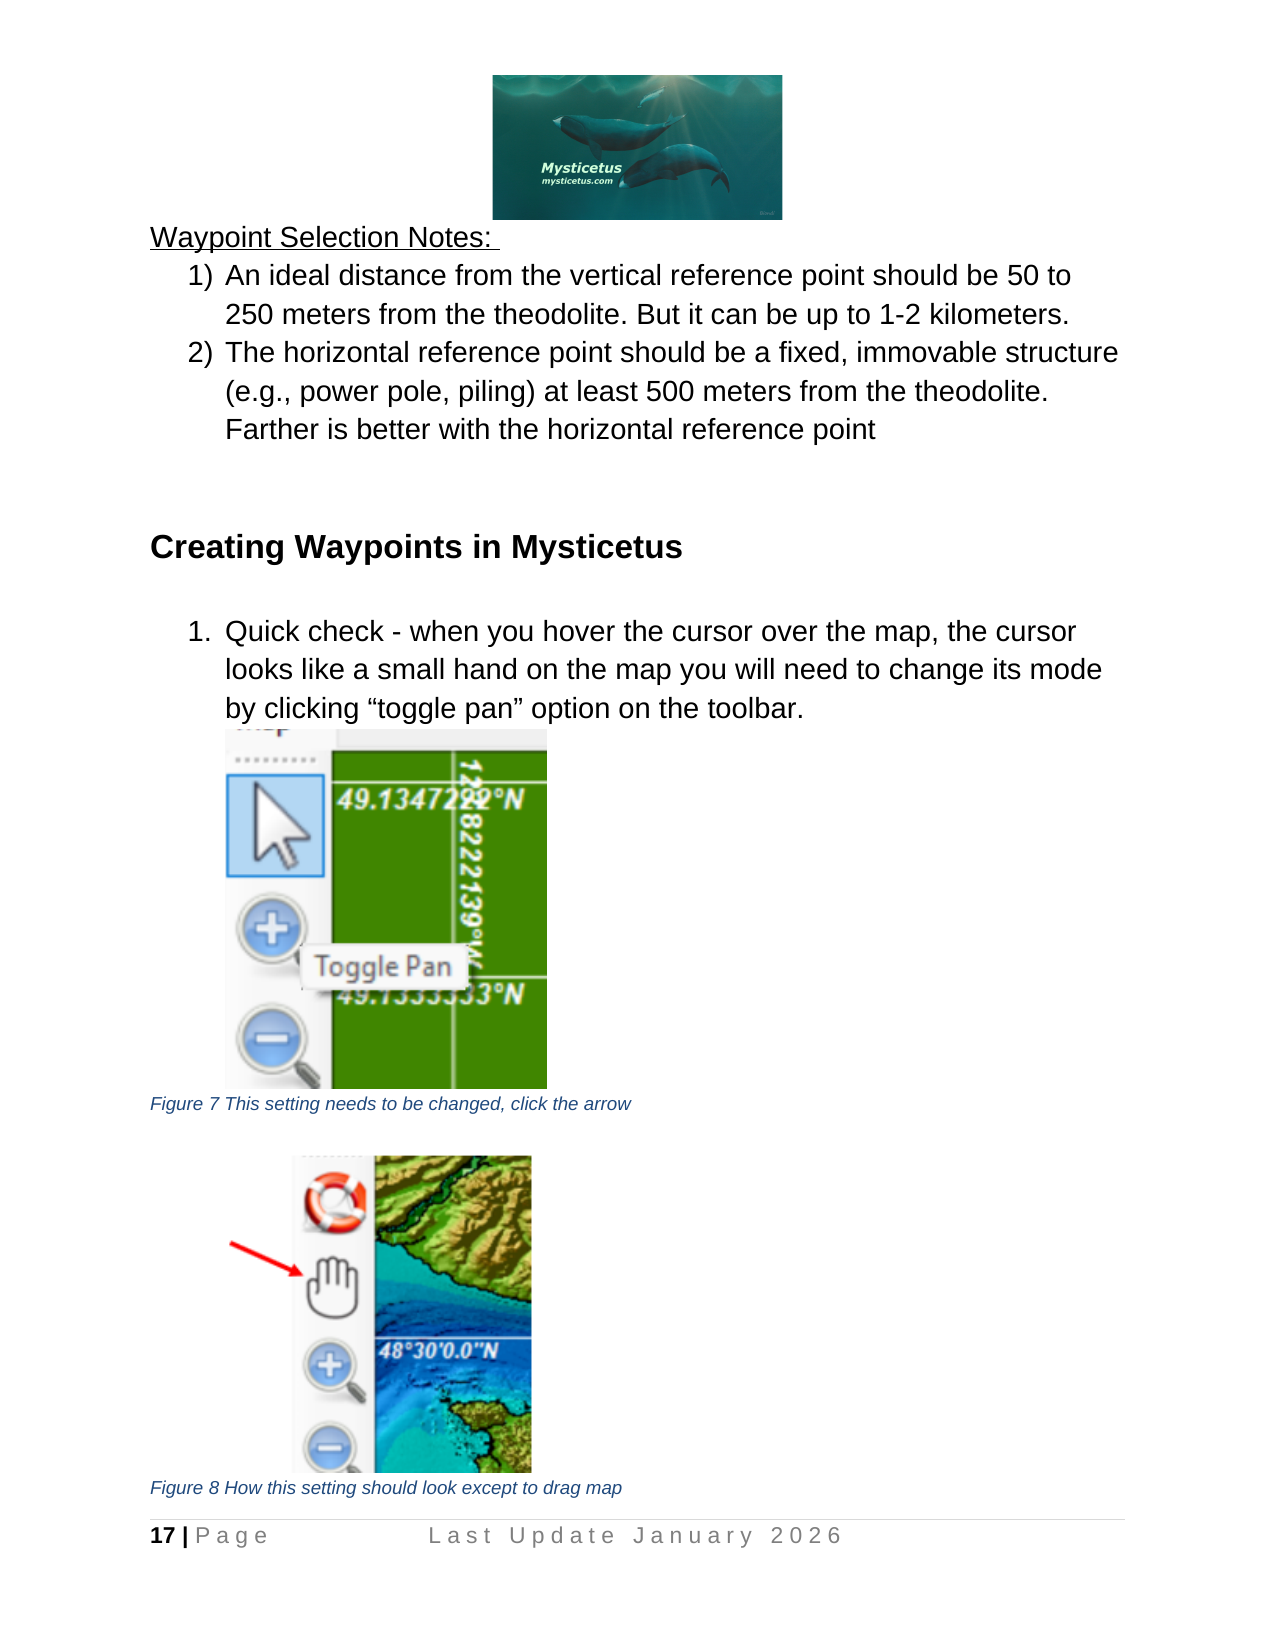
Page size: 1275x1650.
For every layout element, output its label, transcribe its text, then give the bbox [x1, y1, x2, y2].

list An ideal distance from the vertical reference point should be 50 to 250 meters from the theodolite. But it can be up to 1-2 kilometers. [187, 258, 1125, 330]
picture [225, 1135, 538, 1473]
list The horizontal reference point should be a fixed, immovable structure (e.g., power pole, piling) at least 500 meters from the theodolite. Farther is better with the horizontal reference point [187, 335, 1125, 446]
picture [225, 729, 547, 1089]
text Waypoint Selection Notes: [150, 219, 1125, 253]
picture [492, 75, 783, 220]
list Quick check - when you hover the cursor over the map, the cursor looks like a small hand on the map you will need to change its mode by clicking “toggle pan” option on the toolbar. [187, 614, 1125, 724]
subtitle Creating Waypoints in Mysticetus [150, 527, 1125, 565]
